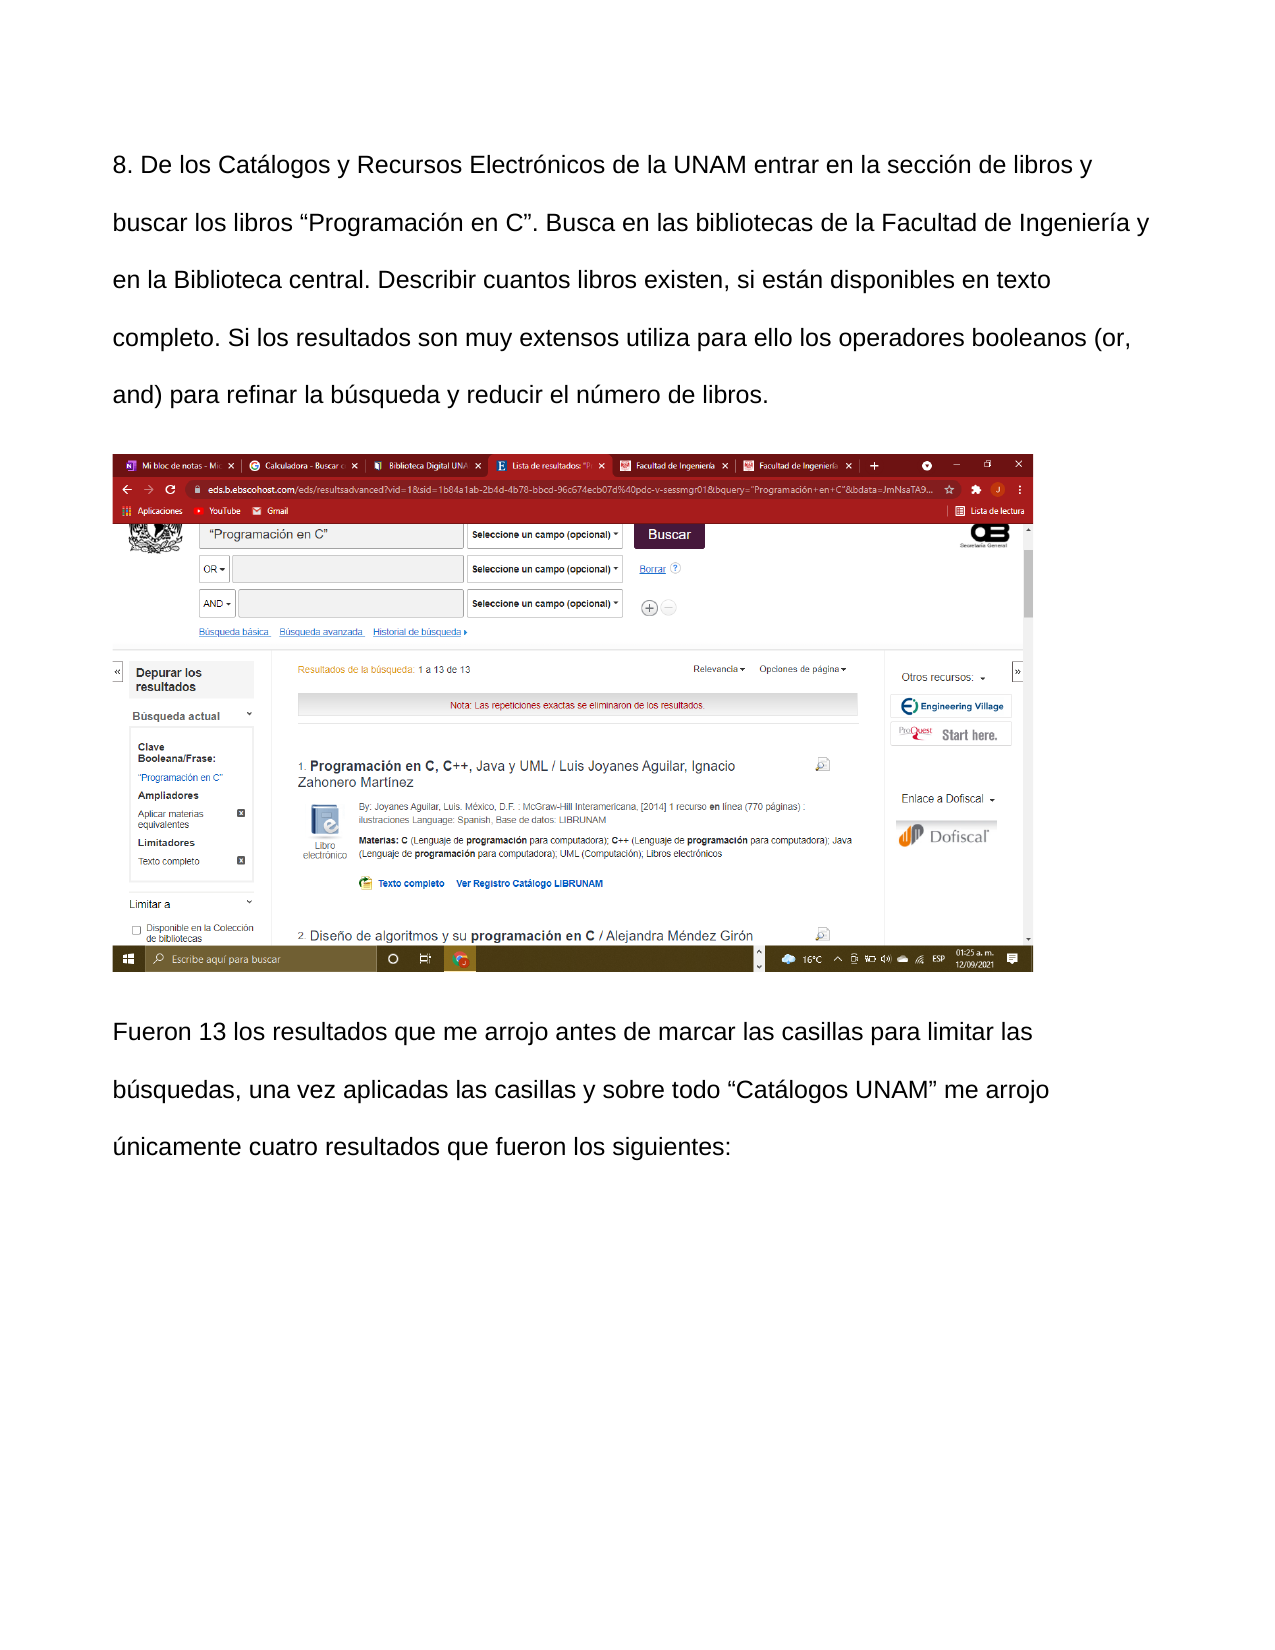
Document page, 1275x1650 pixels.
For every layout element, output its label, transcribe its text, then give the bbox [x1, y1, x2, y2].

text Fueron 13 los resultados que me arrojo antes de marcar las casillas para limitar las búsquedas, una vez aplicadas las casillas y sobre todo “Catálogos UNAM” me arrojo únicamente cuatro resultados que fueron los siguientes: [112, 1017, 1162, 1161]
text 8. De los Catálogos y Recursos Electrónicos de la UNAM entrar en la sección de libros y buscar los libros “Programación en C”. Busca en las bibliotecas de la Facultad de Ingeniería y en la Biblioteca central. Describir cuantos libros existen, si están disponibles en texto completo. Si los resultados son muy extensos utiliza para ello los operadores booleanos (or, and) para refinar la búsqueda y reducir el número de libros. [112, 150, 1162, 409]
picture [112, 454, 1034, 972]
